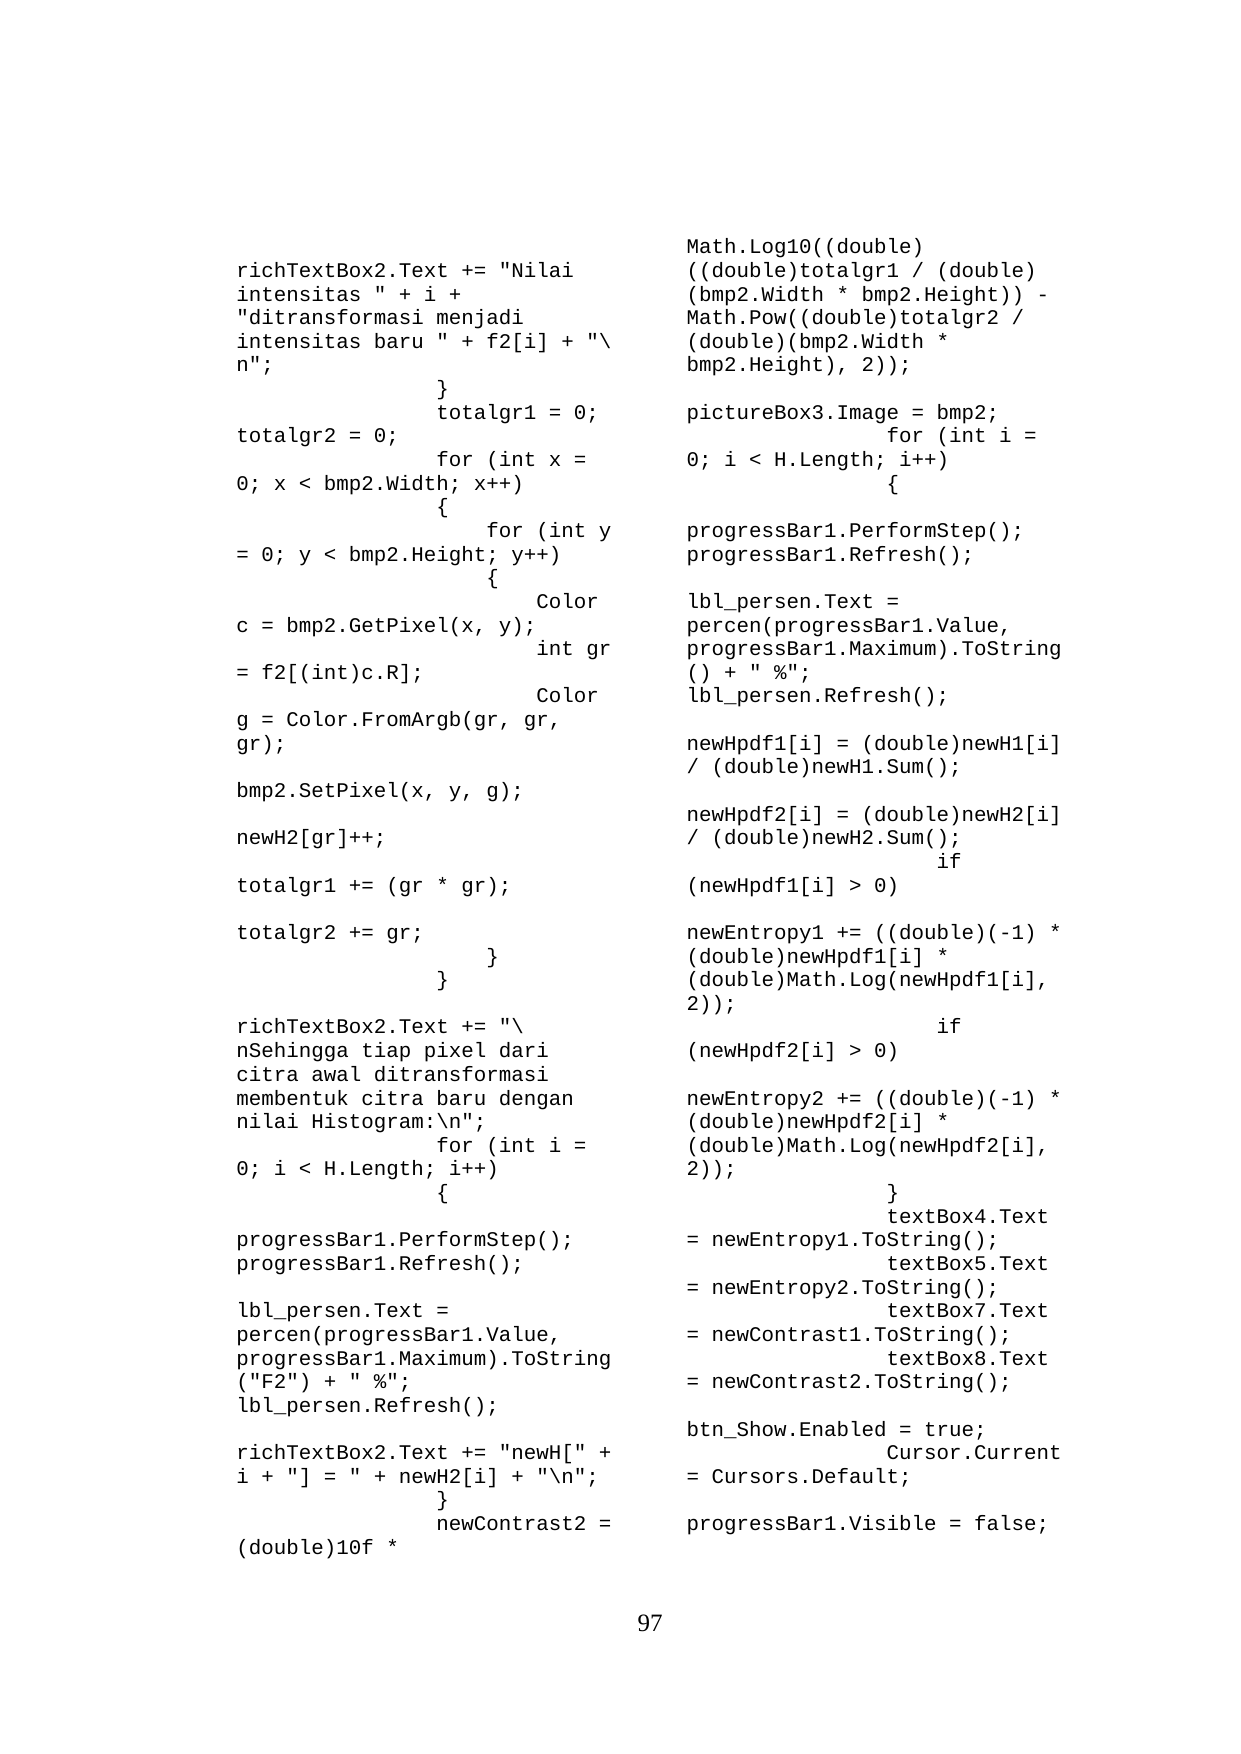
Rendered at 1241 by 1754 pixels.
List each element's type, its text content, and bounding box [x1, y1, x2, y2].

text for (int i = 0; i < H.Length; i++) [236, 1135, 613, 1182]
text } [236, 969, 613, 993]
text { [236, 1182, 613, 1206]
text for (int x = 0; x < bmp2.Width; x++) [236, 449, 613, 496]
text bmp2.SetPixel(x, y, g); [236, 756, 613, 804]
text newContrast2 = (double)10f * Math.Log10((double)((double)totalgr1 / (double)(bmp2.Width * bmp2.Height)) - Math.Pow((double)totalgr2 / (double)(bmp2.Width * bmp2.Height), 2)); [236, 1513, 613, 1560]
text lbl_persen.Text = percen(progressBar1.Value, progressBar1.Maximum).ToString() + " %"; lbl_persen.Refresh(); [686, 567, 1063, 709]
text textBox5.Text = newEntropy2.ToString(); [686, 1253, 1063, 1300]
text } [236, 946, 613, 969]
text newContrast2 = (double)10f * Math.Log10((double)((double)totalgr1 / (double)(bmp2.Width * bmp2.Height)) - Math.Pow((double)totalgr2 / (double)(bmp2.Width * bmp2.Height), 2)); [686, 236, 1063, 378]
text newH2[gr]++; [236, 804, 613, 851]
text { [236, 567, 613, 591]
text newHpdf2[i] = (double)newH2[i] / (double)newH2.Sum(); [686, 780, 1063, 851]
text progressBar1.Visible = false; [686, 1489, 1063, 1537]
text Cursor.Current = Cursors.Default; [686, 1442, 1063, 1489]
text textBox7.Text = newContrast1.ToString(); [686, 1300, 1063, 1348]
text progressBar1.PerformStep(); progressBar1.Refresh(); [236, 1206, 613, 1277]
text totalgr1 += (gr * gr); [236, 851, 613, 898]
text newEntropy2 += ((double)(-1) * (double)newHpdf2[i] * (double)Math.Log(newHpdf2[i], 2)); [686, 1064, 1063, 1182]
text btn_Show.Enabled = true; [686, 1395, 1063, 1442]
text textBox4.Text = newEntropy1.ToString(); [686, 1206, 1063, 1253]
text Color c = bmp2.GetPixel(x, y); [236, 591, 613, 638]
text for (int i = 0; i < H.Length; i++) [686, 425, 1063, 473]
text lbl_persen.Text = percen(progressBar1.Value, progressBar1.Maximum).ToString("F2") + " %"; lbl_persen.Refresh(); [236, 1277, 613, 1418]
text } [686, 1182, 1063, 1206]
text richTextBox2.Text += "newH[" + i + "] = " + newH2[i] + "\n"; [236, 1418, 613, 1489]
text if (newHpdf2[i] > 0) [686, 1017, 1063, 1064]
text progressBar1.PerformStep(); progressBar1.Refresh(); [686, 496, 1063, 567]
text { [686, 473, 1063, 496]
text richTextBox2.Text += "\nSehingga tiap pixel dari citra awal ditransformasi membentuk citra baru dengan nilai Histogram:\n"; [236, 993, 613, 1135]
text textBox8.Text = newContrast2.ToString(); [686, 1348, 1063, 1395]
text totalgr1 = 0; totalgr2 = 0; [236, 402, 613, 449]
text newEntropy1 += ((double)(-1) * (double)newHpdf1[i] * (double)Math.Log(newHpdf1[i], 2)); [686, 898, 1063, 1017]
text pictureBox3.Image = bmp2; [686, 378, 1063, 425]
text for (int y = 0; y < bmp2.Height; y++) [236, 520, 613, 567]
text newHpdf1[i] = (double)newH1[i] / (double)newH1.Sum(); [686, 709, 1063, 780]
text } [236, 378, 613, 402]
text if (newHpdf1[i] > 0) [686, 851, 1063, 898]
text Color g = Color.FromArgb(gr, gr, gr); [236, 686, 613, 756]
text int gr = f2[(int)c.R]; [236, 638, 613, 686]
text { [236, 496, 613, 520]
text } [236, 1489, 613, 1513]
text totalgr2 += gr; [236, 898, 613, 946]
text richTextBox2.Text += "Nilai intensitas " + i + "ditransformasi menjadi intensitas baru " + f2[i] + "\n"; [236, 236, 613, 378]
